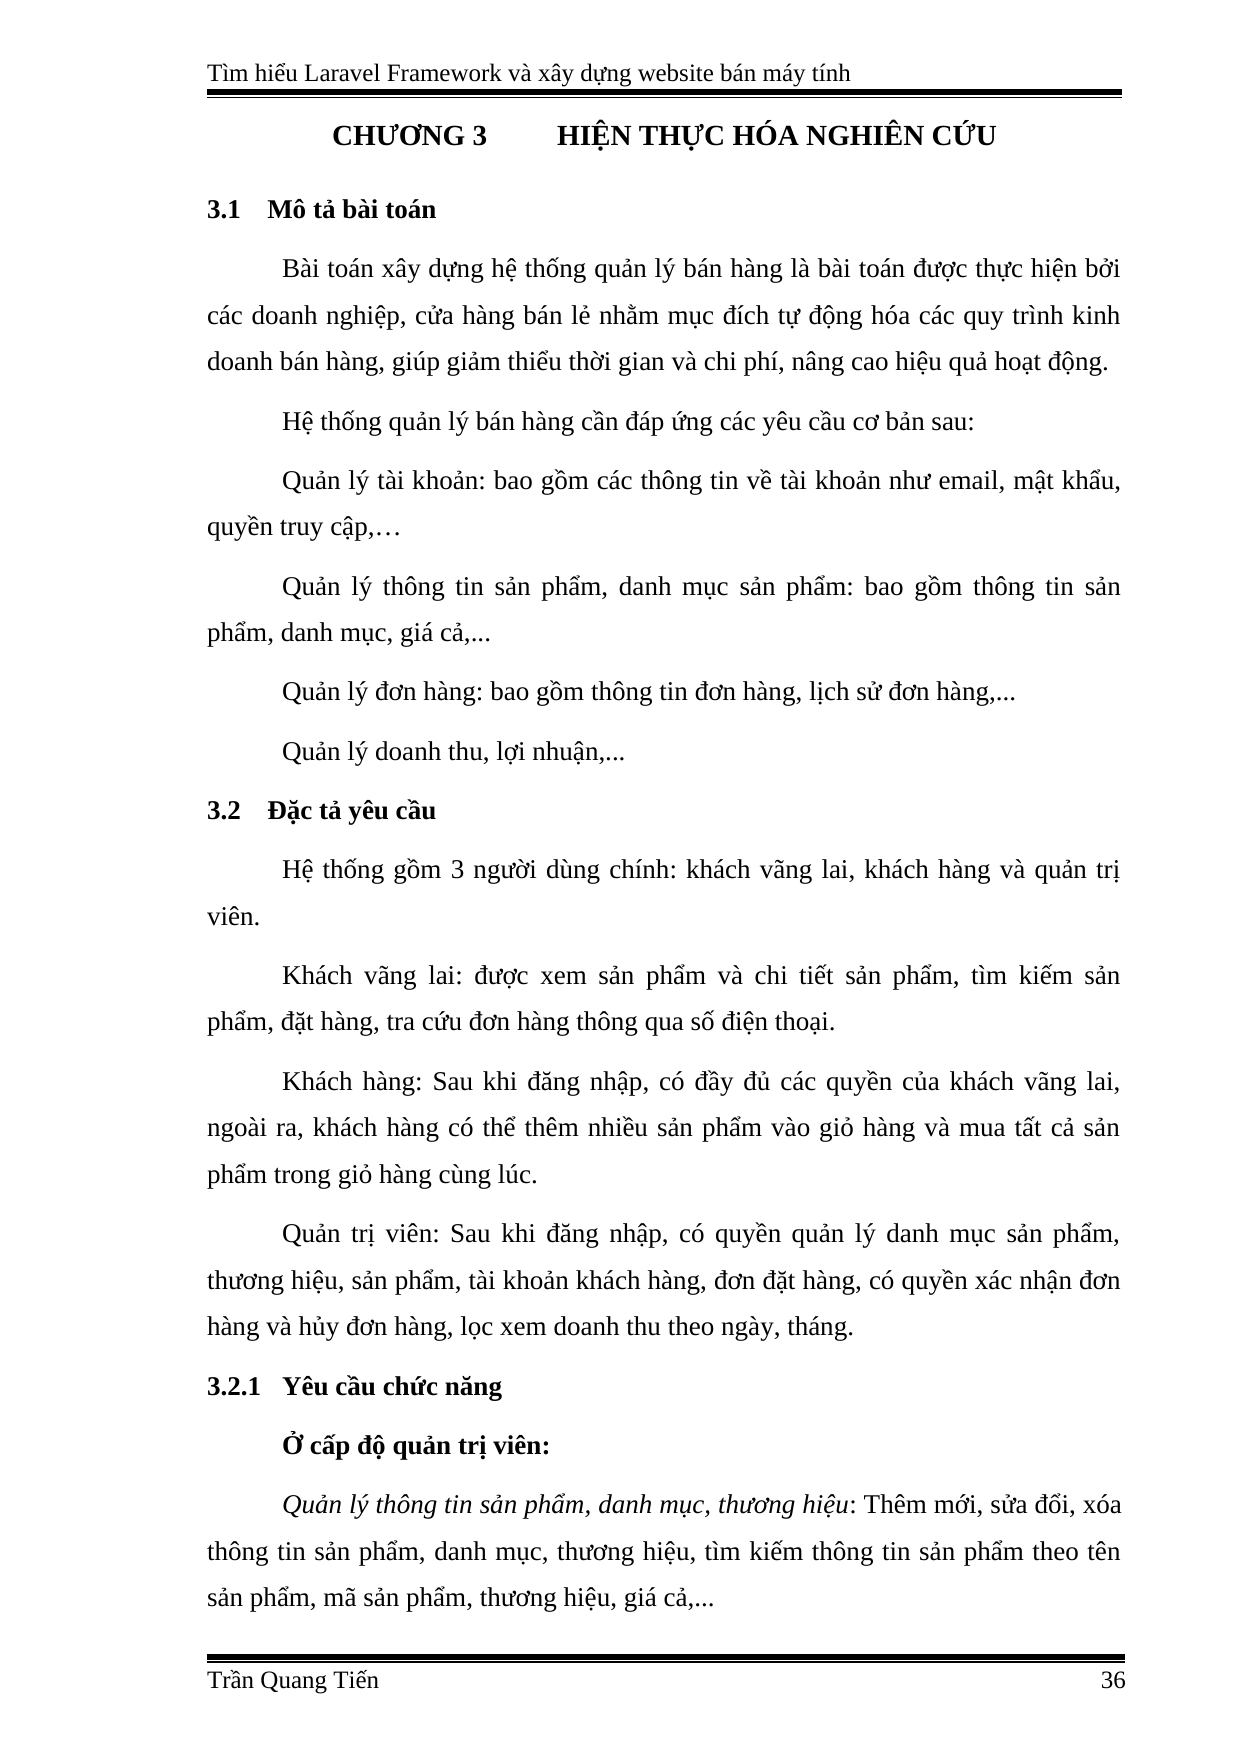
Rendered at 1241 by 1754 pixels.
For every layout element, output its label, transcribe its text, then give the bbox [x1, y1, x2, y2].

text Quản lý đơn hàng: bao gồm thông tin đơn hàng, lịch sử đơn hàng,... [207, 675, 1122, 707]
text Hệ thống quản lý bán hàng cần đáp ứng các yêu cầu cơ bản sau: [207, 404, 1122, 436]
subtitle Yêu cầu chức năng [207, 1369, 1122, 1401]
text Quản lý thông tin sản phẩm, danh mục sản phẩm: bao gồm thông tin sản phẩm, danh mục, giá cả,... [207, 569, 1122, 647]
text Hệ thống gồm 3 người dùng chính: khách vãng lai, khách hàng và quản trị viên. [207, 853, 1122, 931]
text Ở cấp độ quản trị viên: [207, 1429, 1122, 1460]
text Quản lý doanh thu, lợi nhuận,... [207, 734, 1122, 766]
text Quản lý thông tin sản phẩm, danh mục, thương hiệu: Thêm mới, sửa đổi, xóa thông tin sản phẩm, danh mục, thương hiệu, tìm kiếm thông tin sản phẩm theo tên sản phẩm, mã sản phẩm, thương hiệu, giá cả,... [207, 1488, 1122, 1612]
text Bài toán xây dựng hệ thống quản lý bán hàng là bài toán được thực hiện bởi các doanh nghiệp, cửa hàng bán lẻ nhằm mục đích tự động hóa các quy trình kinh doanh bán hàng, giúp giảm thiểu thời gian và chi phí, nâng cao hiệu quả hoạt động. [207, 252, 1122, 377]
text Quản lý tài khoản: bao gồm các thông tin về tài khoản như email, mật khẩu, quyền truy cập,… [207, 464, 1122, 542]
text Quản trị viên: Sau khi đăng nhập, có quyền quản lý danh mục sản phẩm, thương hiệu, sản phẩm, tài khoản khách hàng, đơn đặt hàng, có quyền xác nhận đơn hàng và hủy đơn hàng, lọc xem doanh thu theo ngày, tháng. [207, 1217, 1122, 1342]
subtitle Đặc tả yêu cầu [207, 794, 1122, 825]
subtitle Mô tả bài toán [207, 193, 1122, 224]
subtitle HIỆN THỰC HÓA NGHIÊN CỨU [207, 118, 1122, 152]
text Khách hàng: Sau khi đăng nhập, có đầy đủ các quyền của khách vãng lai, ngoài ra, khách hàng có thể thêm nhiều sản phẩm vào giỏ hàng và mua tất cả sản phẩm trong giỏ hàng cùng lúc. [207, 1064, 1122, 1189]
text Khách vãng lai: được xem sản phẩm và chi tiết sản phẩm, tìm kiếm sản phẩm, đặt hàng, tra cứu đơn hàng thông qua số điện thoại. [207, 959, 1122, 1037]
